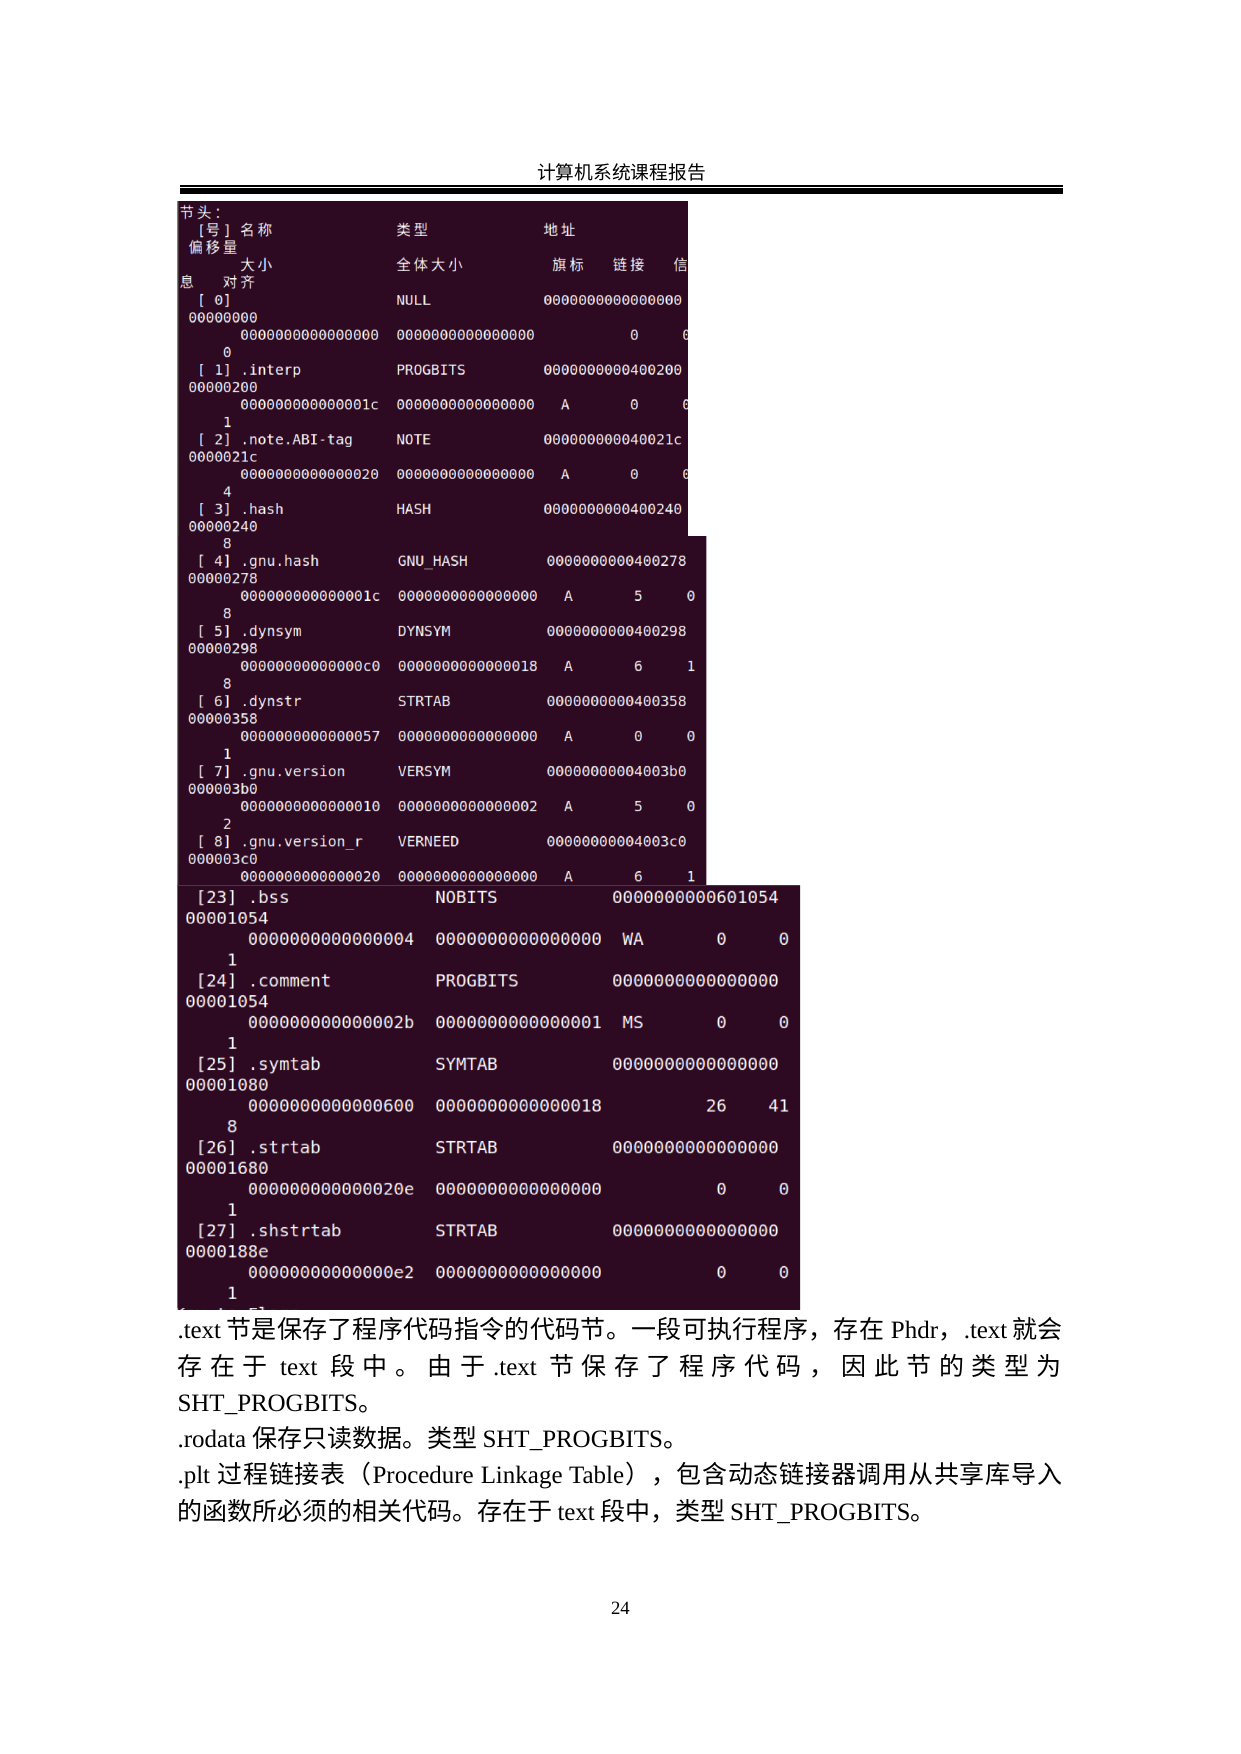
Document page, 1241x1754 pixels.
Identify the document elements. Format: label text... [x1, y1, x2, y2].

text .plt 过程链接表（Procedure Linkage Table），包含动态链接器调用从共享库导入的函数所必须的相关代码。存在于text段中，类型SHT_PROGBITS。 [177, 1455, 1063, 1527]
text .rodata 保存只读数据。类型SHT_PROGBITS。 [177, 1419, 1063, 1455]
text .text节是保存了程序代码指令的代码节。一段可执行程序，存在Phdr，.text就会存在于text段中。由于.text节保存了程序代码，因此节的类型为SHT_PROGBITS。 [177, 1310, 1063, 1419]
picture [177, 200, 801, 1310]
